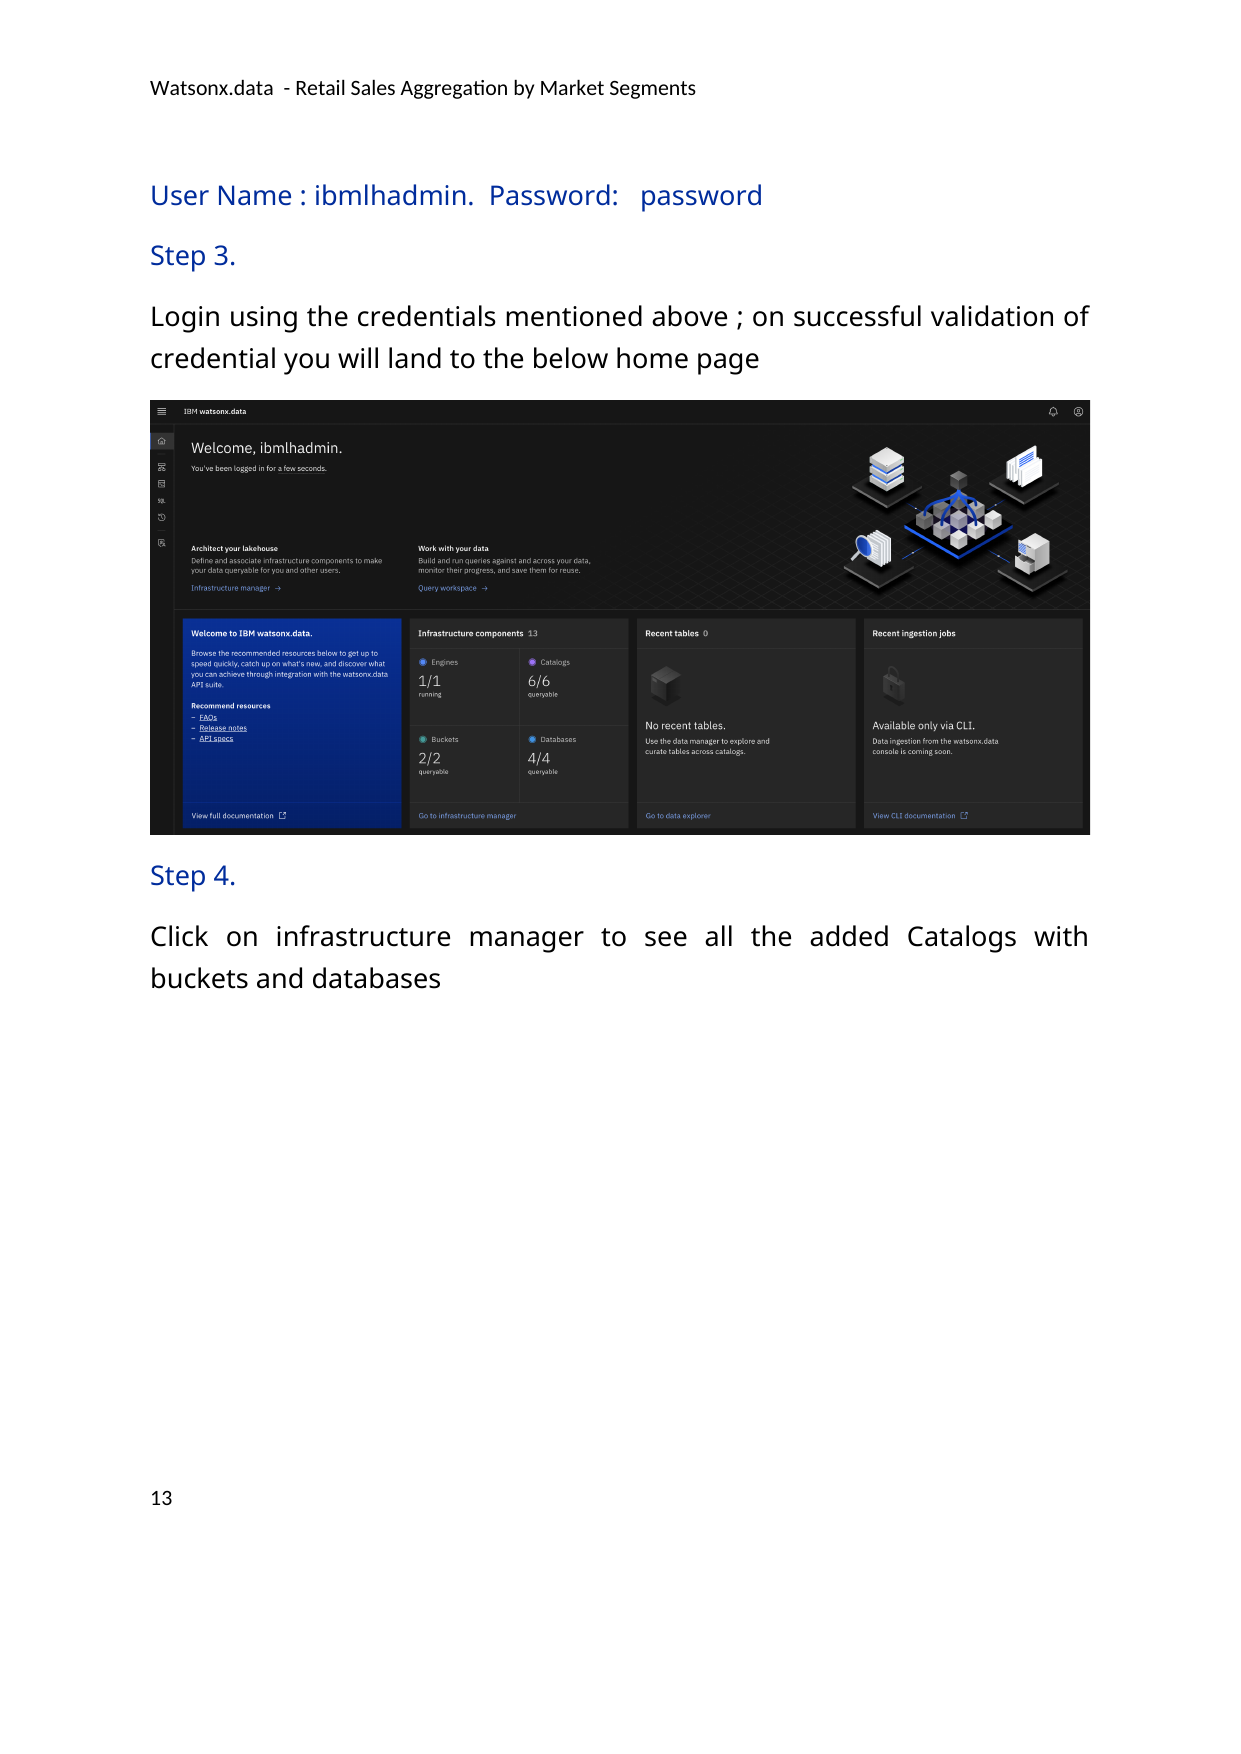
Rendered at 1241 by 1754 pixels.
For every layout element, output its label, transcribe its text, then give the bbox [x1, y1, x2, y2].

text User Name : ibmlhadmin. Password: password [150, 176, 1090, 213]
text Step 3. [150, 237, 1090, 273]
picture [150, 400, 1091, 835]
text Step 4. [150, 857, 1090, 894]
text Click on infrastructure manager to see all the added Catalogs with buckets and databases [150, 918, 1090, 996]
text Login using the credentials mentioned above ; on successful validation of credential you will land to the below home page [150, 297, 1090, 376]
